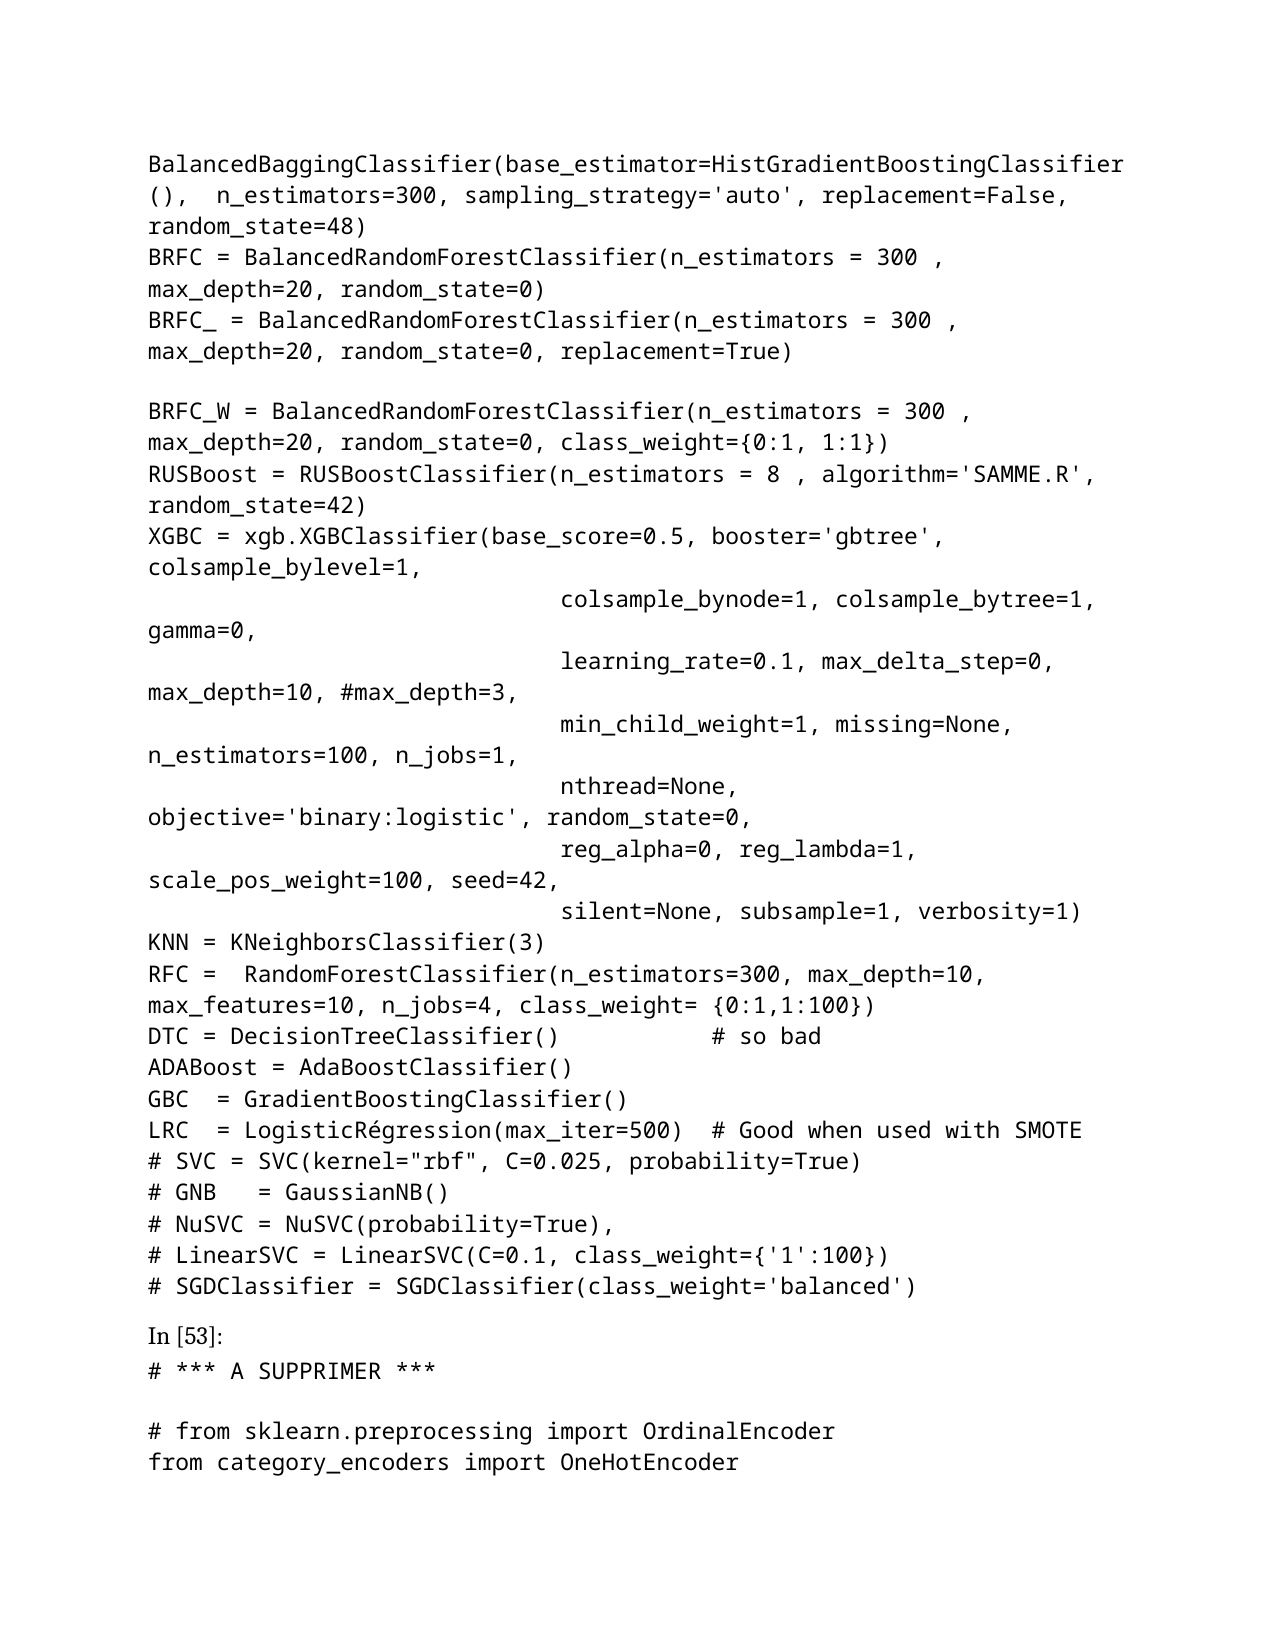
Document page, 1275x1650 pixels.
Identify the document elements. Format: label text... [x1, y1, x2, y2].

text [148, 148, 1127, 1301]
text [148, 1355, 1127, 1477]
text In [53]: [148, 1322, 1127, 1351]
